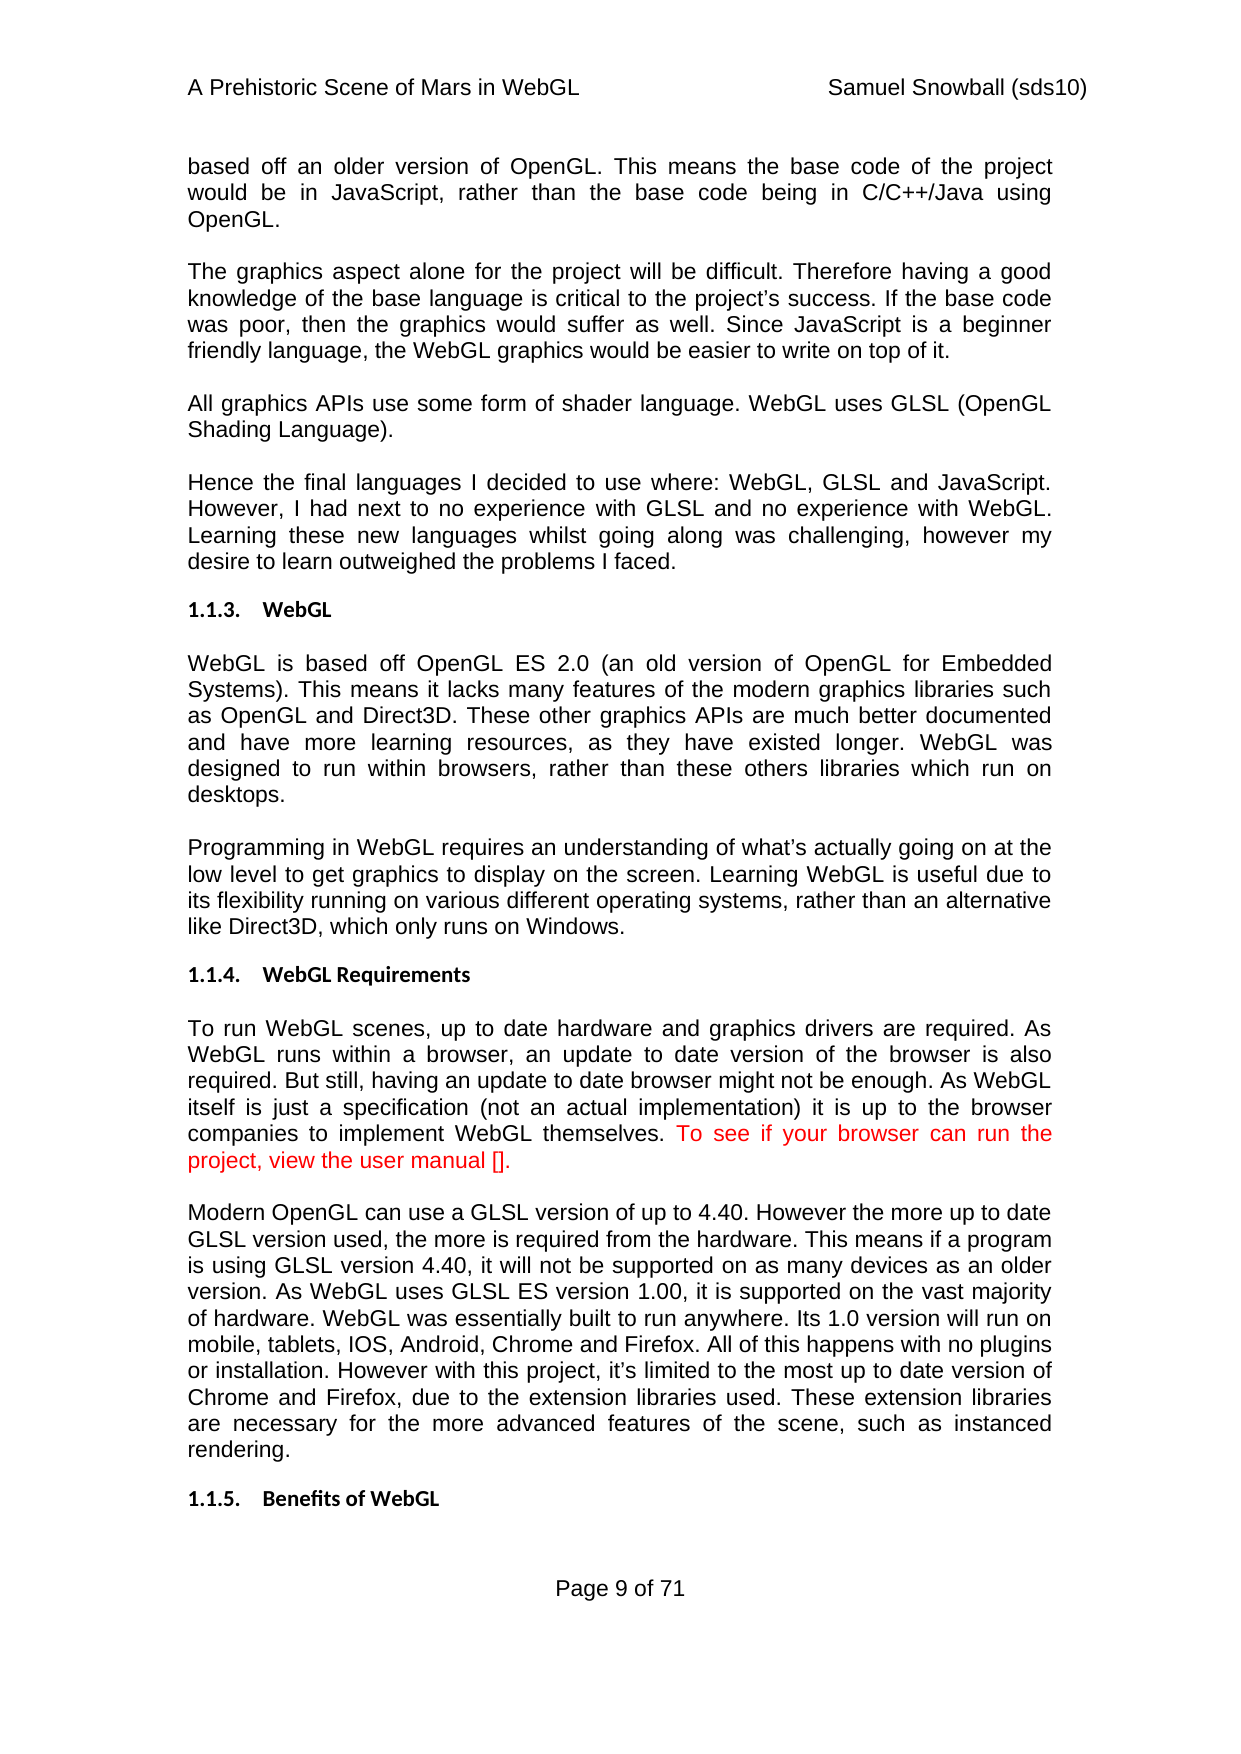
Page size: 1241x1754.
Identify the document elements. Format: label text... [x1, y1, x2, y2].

text Modern OpenGL can use a GLSL version of up to 4.40. However the more up to date GLSL version used, the more is required from the hardware. This means if a program is using GLSL version 4.40, it will not be supported on as many devices as an older version. As WebGL uses GLSL ES version 1.00, it is supported on the vast majority of hardware. WebGL was essentially built to run anywhere. Its 1.0 version will run on mobile, tablets, IOS, Android, Chrome and Firefox. All of this happens with no plugins or installation. However with this project, it’s limited to the most up to date version of Chrome and Firefox, due to the extension libraries used. These extension libraries are necessary for the more advanced features of the scene, such as instanced rendering. [187, 1199, 1053, 1463]
text Hence the final languages I decided to use where: WebGL, GLSL and JavaScript. However, I had next to no experience with GLSL and no experience with WebGL. Learning these new languages whilst going along was challenging, however my desire to learn outweighed the problems I faced. [187, 469, 1053, 574]
text To run WebGL scenes, up to date hardware and graphics drivers are required. As WebGL runs within a browser, an update to date version of the browser is also required. But still, having an update to date browser might not be enough. As WebGL itself is just a specification (not an actual implementation) it is up to the browser companies to implement WebGL themselves. To see if your browser can run the project, view the user manual []. [187, 1015, 1053, 1173]
subtitle Benefits of WebGL [187, 1484, 1053, 1512]
text Programming in WebGL requires an understanding of what’s actually going on at the low level to get graphics to display on the screen. Learning WebGL is useful due to its flexibility running on various different operating systems, rather than an alternative like Direct3D, which only runs on Windows. [187, 834, 1053, 939]
text All graphics APIs use some form of shader language. WebGL uses GLSL (OpenGL Shading Language). [187, 390, 1053, 443]
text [187, 153, 1053, 232]
text The graphics aspect alone for the project will be difficult. Therefore having a good knowledge of the base language is critical to the project’s success. If the base code was poor, then the graphics would suffer as well. Since JavaScript is a beginner friendly language, the WebGL graphics would be easier to write on top of it. [187, 258, 1053, 364]
subtitle WebGL [187, 595, 1053, 623]
subtitle WebGL Requirements [187, 960, 1053, 988]
text WebGL is based off OpenGL ES 2.0 (an old version of OpenGL for Embedded Systems). This means it lacks many features of the modern graphics libraries such as OpenGL and Direct3D. These other graphics APIs are much better documented and have more learning resources, as they have existed longer. WebGL was designed to run within browsers, rather than these others libraries which run on desktops. [187, 650, 1053, 808]
